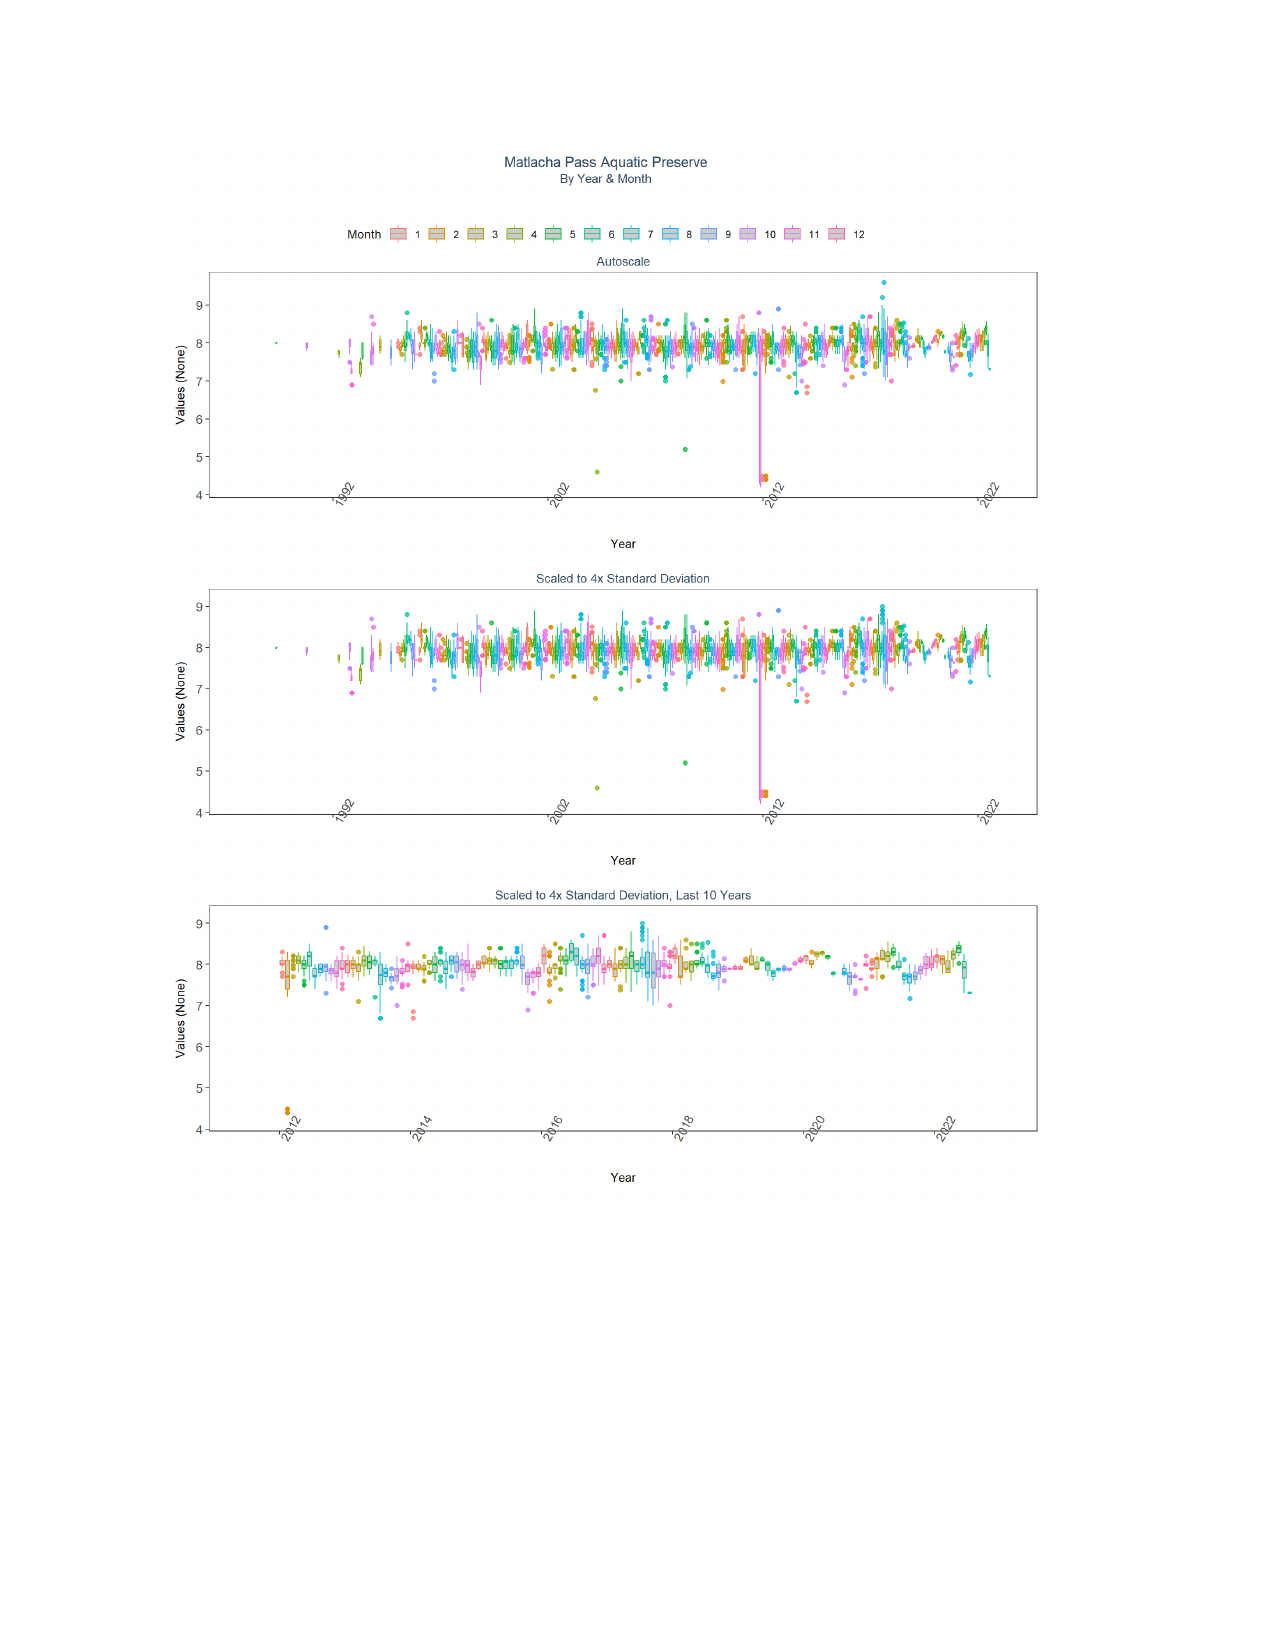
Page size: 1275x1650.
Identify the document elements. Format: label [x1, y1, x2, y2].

picture [168, 150, 1044, 1200]
